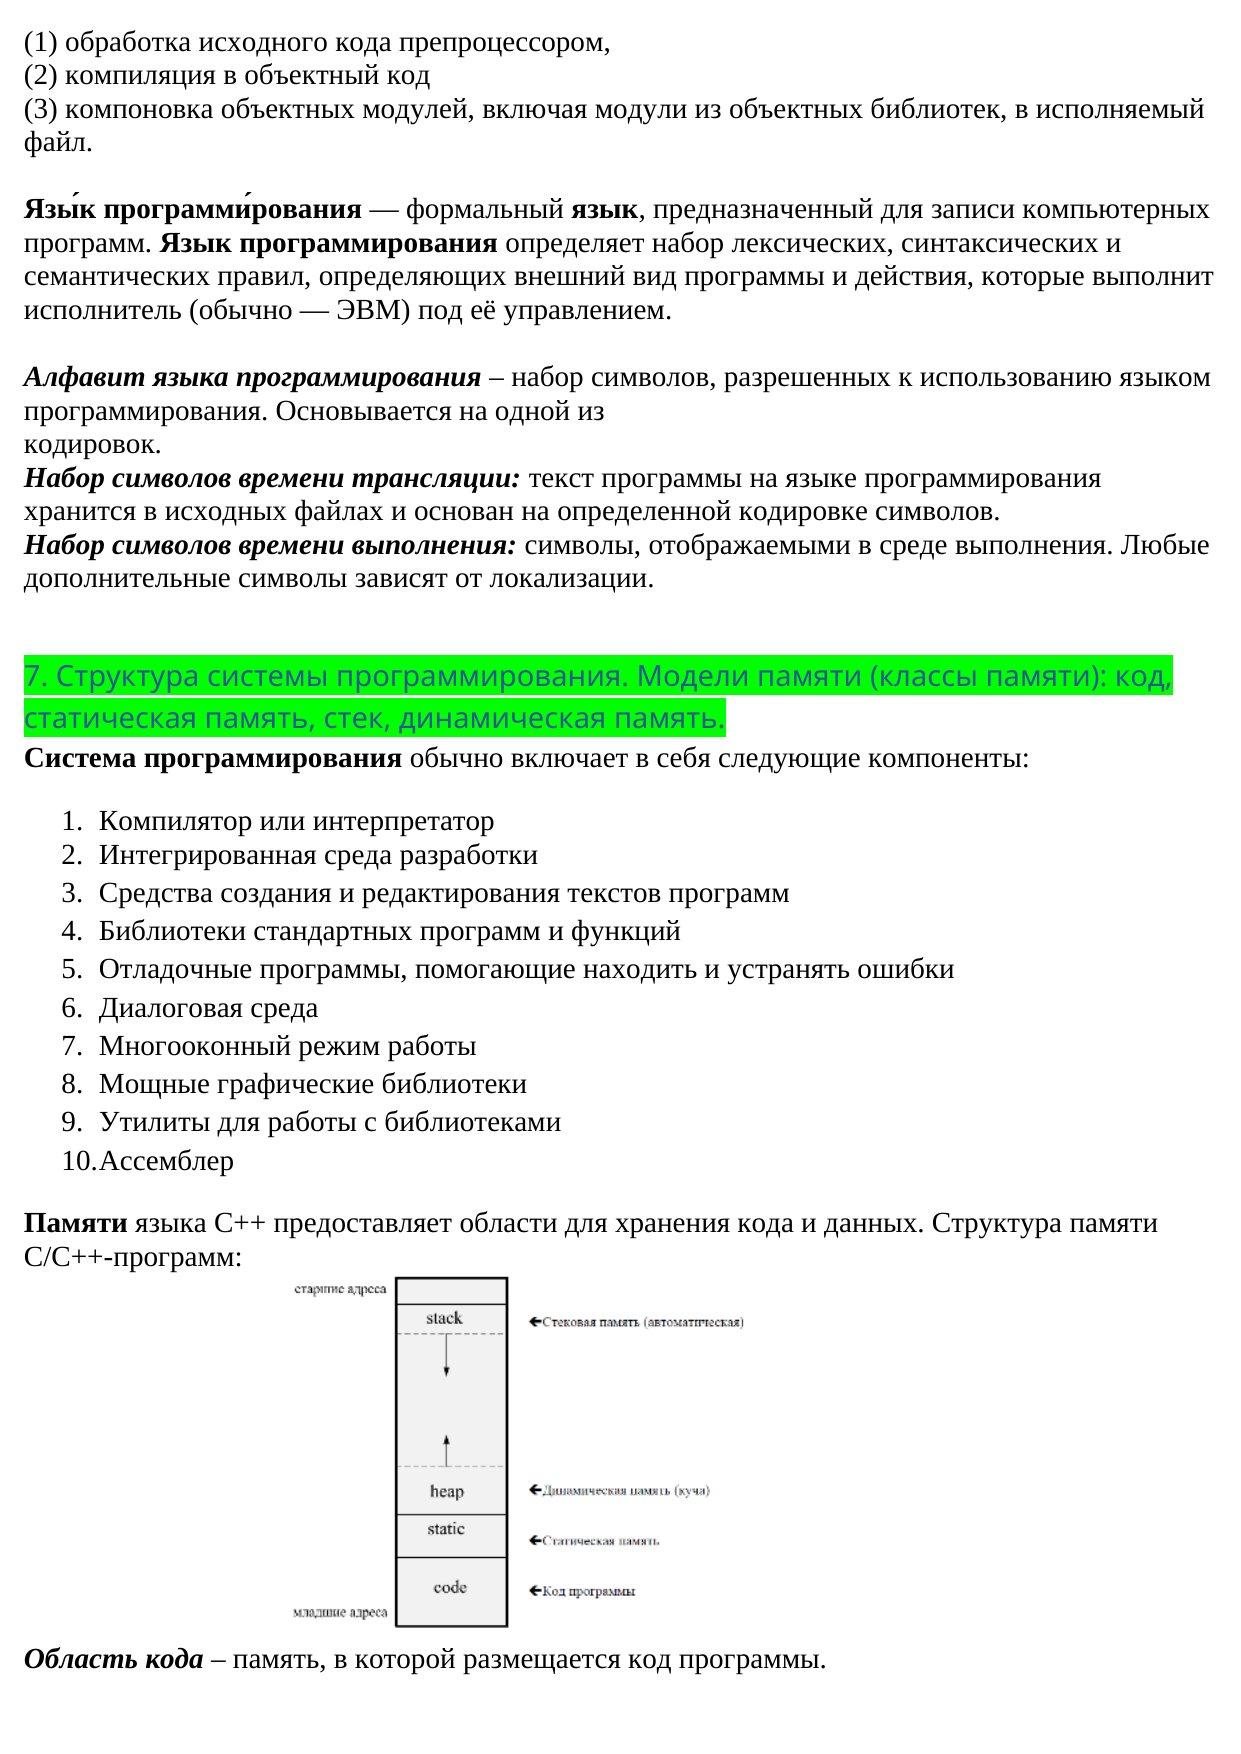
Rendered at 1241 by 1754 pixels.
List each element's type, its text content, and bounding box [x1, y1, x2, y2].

subtitle 7. Структура системы программирования. Модели памяти (классы памяти): код, статическая память, стек, динамическая память. [24, 655, 1217, 737]
text (2) компиляция в объектный код [24, 57, 1217, 91]
list Утилиты для работы с библиотеками [61, 1104, 1217, 1138]
text кодировок. [24, 426, 1217, 460]
list Компилятор или интерпретатор [61, 803, 1217, 837]
text Набор символов времени выполнения: символы, отображаемыми в среде выполнения. Любые дополнительные символы зависят от локализации. [24, 527, 1217, 594]
text (3) компоновка объектных модулей, включая модули из объектных библиотек, в исполняемый файл. [24, 91, 1217, 158]
list Мощные графические библиотеки [61, 1066, 1217, 1100]
list Отладочные программы, помогающие находить и устранять ошибки [61, 952, 1217, 985]
list Ассемблер [61, 1143, 1217, 1176]
list Многооконный режим работы [61, 1028, 1217, 1062]
text Памяти языка С++ предоставляет области для хранения кода и данных. Структура памяти C/C++-программ: [24, 1205, 1217, 1272]
list Интегрированная среда разработки [61, 837, 1217, 870]
text Область кода – память, в которой размещается код программы. [24, 1641, 1217, 1675]
text Система программирования обычно включает в себя следующие компоненты: [24, 741, 1217, 774]
list Диалоговая среда [61, 990, 1217, 1023]
list Средства создания и редактирования текстов программ [61, 875, 1217, 909]
text Набор символов времени трансляции: текст программы на языке программирования хранится в исходных файлах и основан на определенной кодировке символов. [24, 460, 1217, 527]
list Библиотеки стандартных программ и функций [61, 913, 1217, 947]
text Язы́к программи́рования — формальный язык, предназначенный для записи компьютерных программ. Язык программирования определяет набор лексических, синтаксических и семантических правил, определяющих внешний вид программы и действия, которые выполнит исполнитель (обычно — ЭВМ) под её управлением. [24, 191, 1217, 326]
picture [271, 1266, 743, 1628]
text Алфавит языка программирования – набор символов, разрешенных к использованию языком программирования. Основывается на одной из [24, 359, 1217, 426]
text (1) обработка исходного кода препроцессором, [24, 24, 1217, 57]
